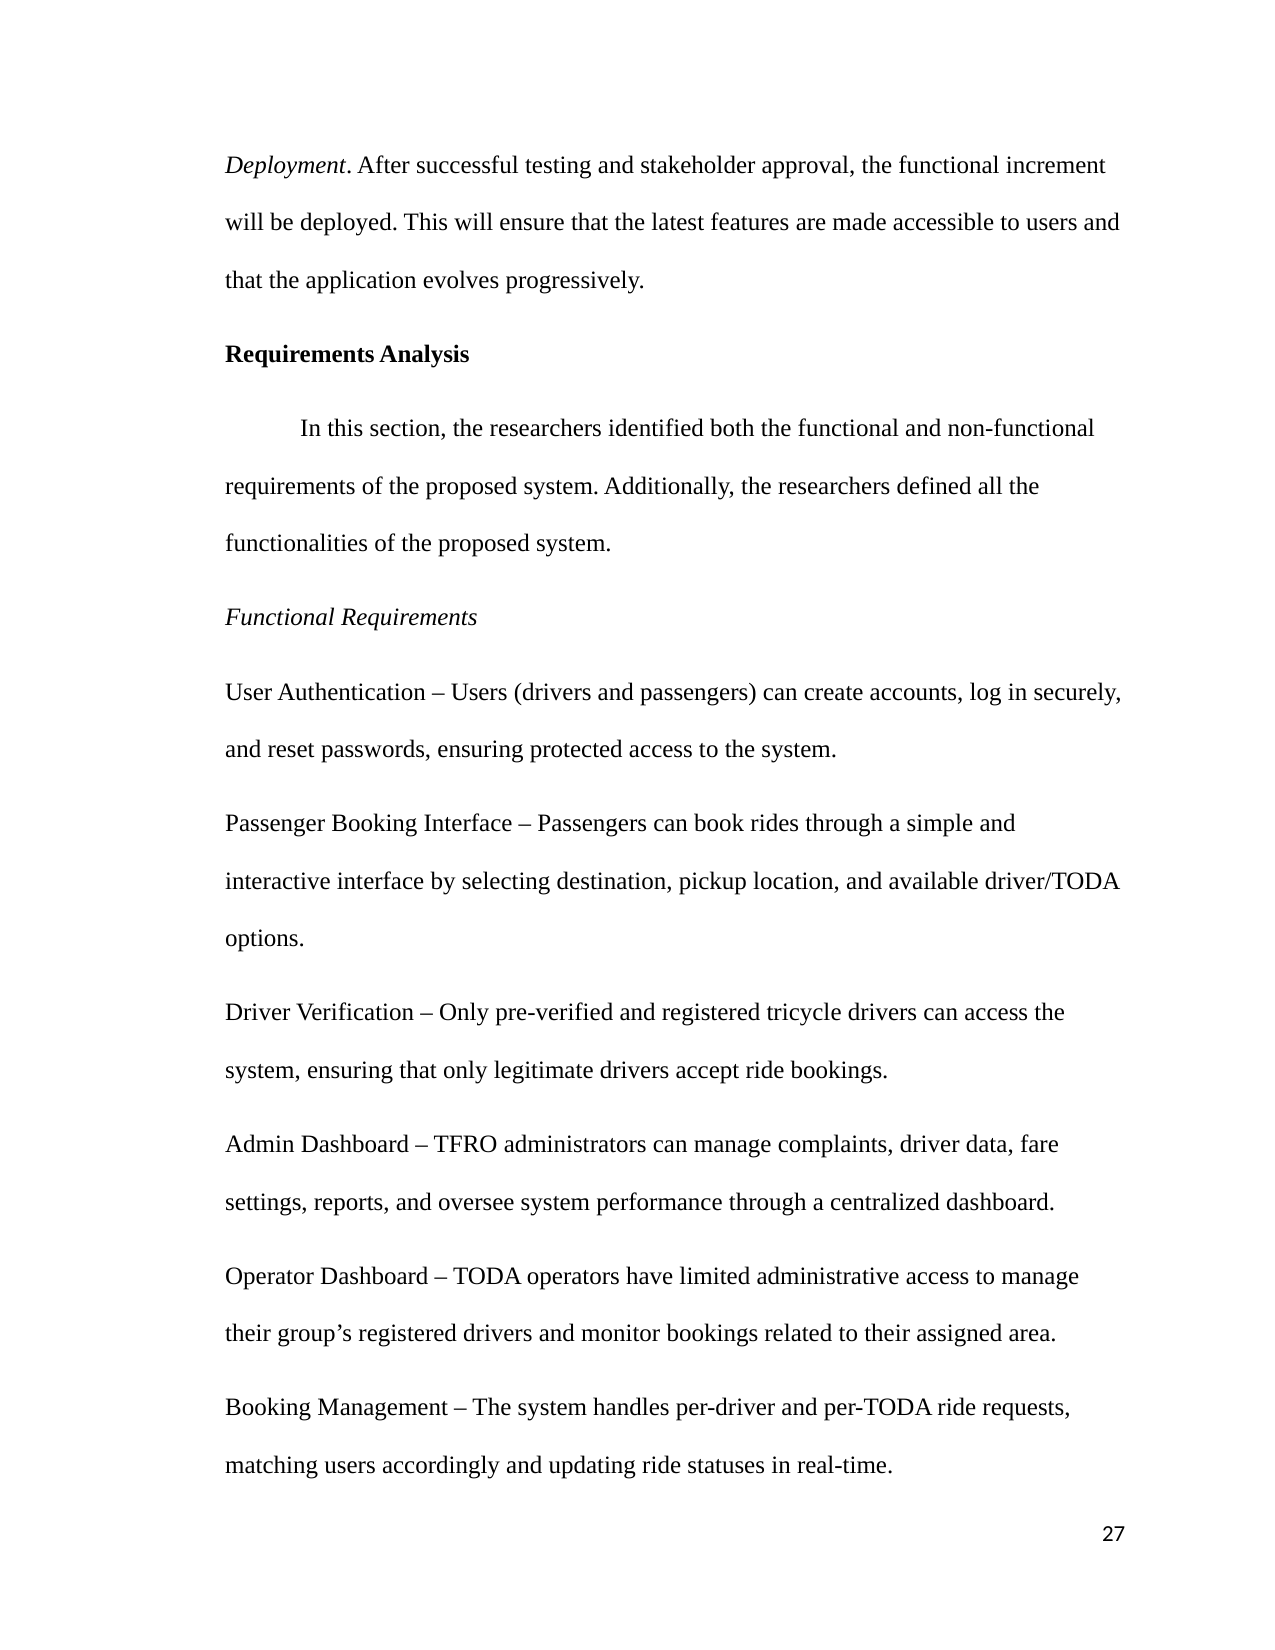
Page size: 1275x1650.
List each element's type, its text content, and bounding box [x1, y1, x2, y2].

text In this section, the researchers identified both the functional and non-functional requirements of the proposed system. Additionally, the researchers defined all the functionalities of the proposed system. [225, 413, 1125, 557]
text Deployment. After successful testing and stakeholder approval, the functional increment will be deployed. This will ensure that the latest features are made accessible to users and that the application evolves progressively. [225, 150, 1125, 294]
text Passenger Booking Interface – Passengers can book rides through a simple and interactive interface by selecting destination, pickup location, and available driver/TODA options. [225, 808, 1125, 952]
text Operator Dashboard – TODA operators have limited administrative access to manage their group’s registered drivers and monitor bookings related to their assigned area. [225, 1261, 1125, 1347]
text Booking Management – The system handles per-driver and per-TODA ride requests, matching users accordingly and updating ride statuses in real-time. [225, 1392, 1125, 1479]
text Functional Requirements [225, 602, 1125, 631]
text Requirements Analysis [225, 339, 1125, 368]
text Admin Dashboard – TFRO administrators can manage complaints, driver data, fare settings, reports, and oversee system performance through a centralized dashboard. [225, 1129, 1125, 1215]
text Driver Verification – Only pre-verified and registered tricycle drivers can access the system, ensuring that only legitimate drivers accept ride bookings. [225, 997, 1125, 1084]
text User Authentication – Users (drivers and passengers) can create accounts, log in securely, and reset passwords, ensuring protected access to the system. [225, 677, 1125, 763]
